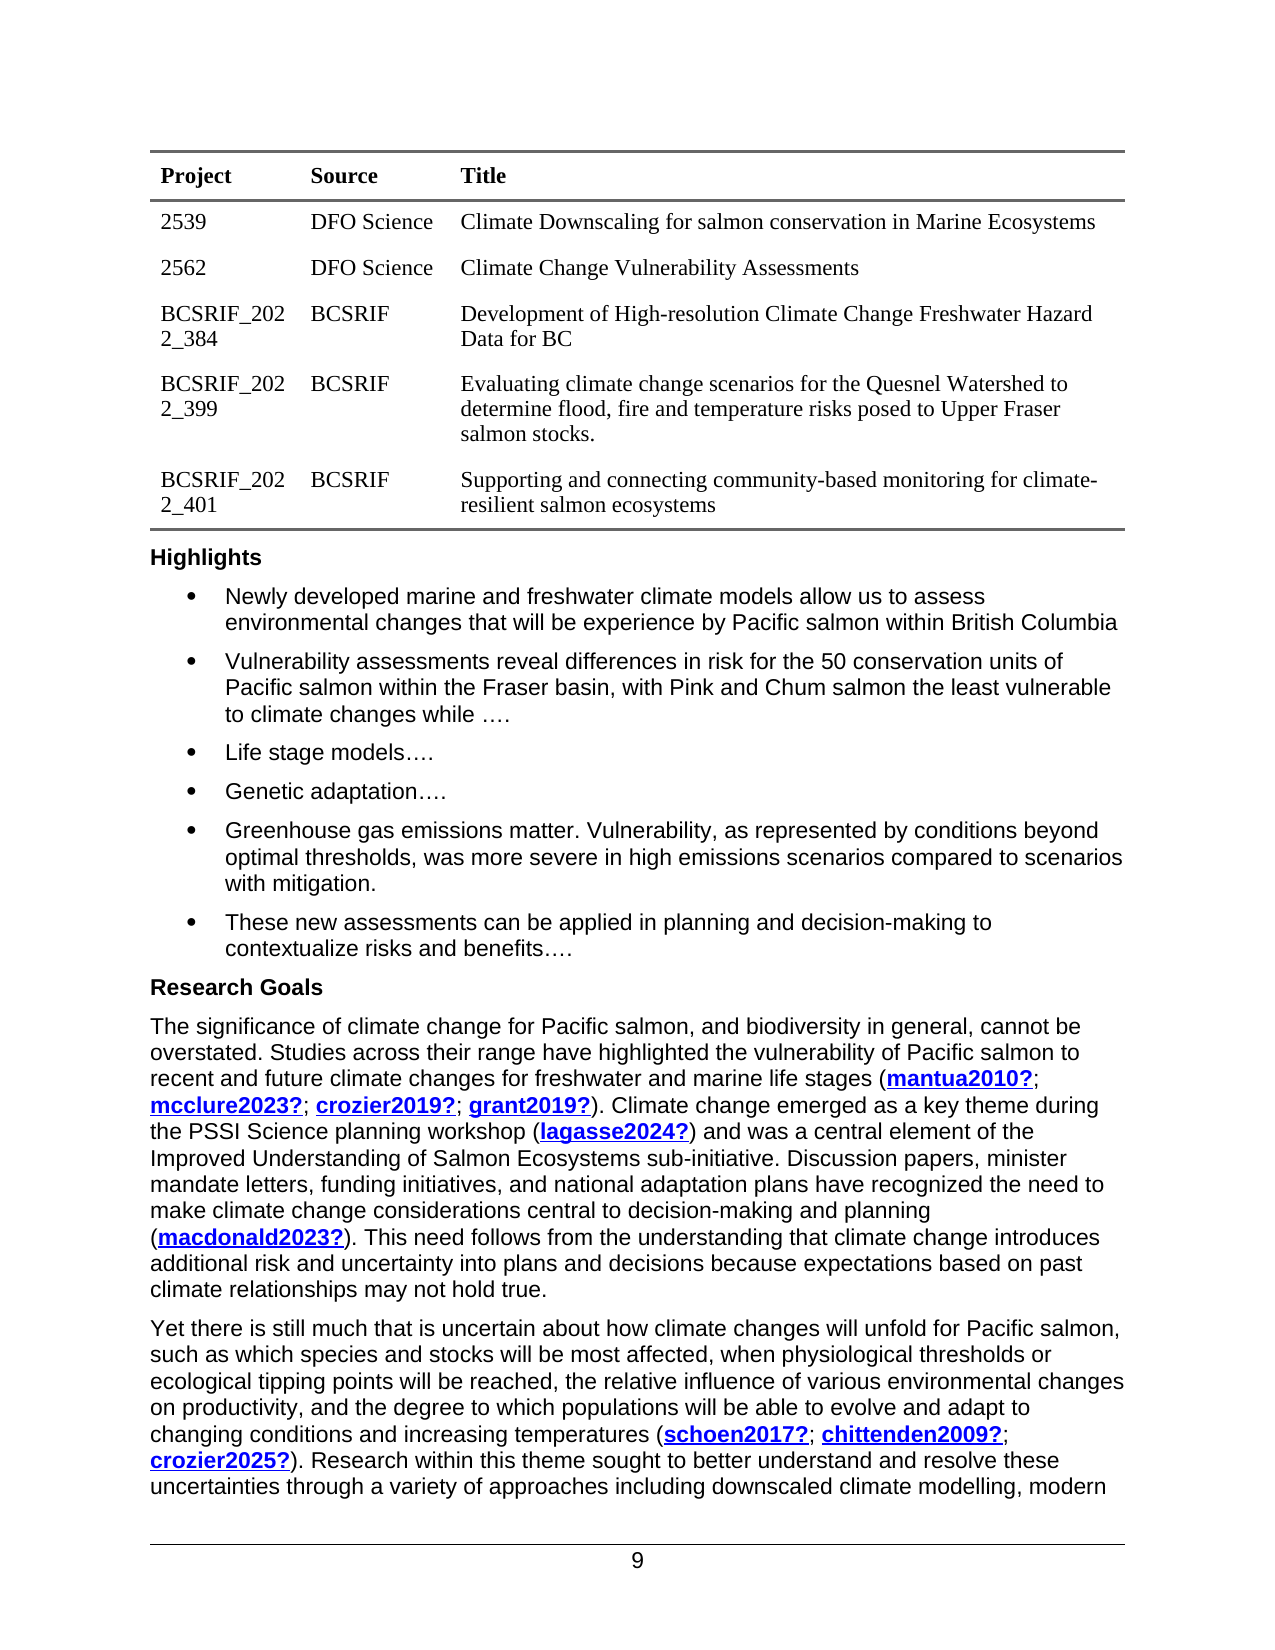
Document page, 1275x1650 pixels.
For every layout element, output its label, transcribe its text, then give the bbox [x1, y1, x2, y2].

table_header Project [150, 153, 300, 199]
table_cell BCSRIF [300, 361, 450, 457]
list Life stage models…. [187, 739, 1125, 766]
table_cell BCSRIF [300, 291, 450, 361]
text The significance of climate change for Pacific salmon, and biodiversity in general, cannot be overstated. Studies across their range have highlighted the vulnerability of Pacific salmon to recent and future climate changes for freshwater and marine life stages (mantua2010?; mcclure2023?; crozier2019?; grant2019?). Climate change emerged as a key theme during the PSSI Science planning workshop (lagasse2024?) and was a central element of the Improved Understanding of Salmon Ecosystems sub-initiative. Discussion papers, minister mandate letters, funding initiatives, and national adaptation plans have recognized the need to make climate change considerations central to decision-making and planning (macdonald2023?). This need follows from the understanding that climate change introduces additional risk and uncertainty into plans and decisions because expectations based on past climate relationships may not hold true. [150, 1013, 1125, 1303]
table_cell BCSRIF_2022_399 [150, 361, 300, 457]
table_header Source [300, 153, 450, 199]
text Research Goals [150, 974, 1125, 1000]
table_cell Evaluating climate change scenarios for the Quesnel Watershed to determine flood, fire and temperature risks posed to Upper Fraser salmon stocks. [450, 361, 1125, 457]
table_cell BCSRIF_2022_384 [150, 291, 300, 361]
table_cell BCSRIF [300, 457, 450, 528]
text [150, 1315, 1125, 1499]
table_cell BCSRIF_2022_401 [150, 457, 300, 528]
table_cell DFO Science [300, 202, 450, 245]
list Genetic adaptation…. [187, 778, 1125, 804]
table_cell DFO Science [300, 245, 450, 291]
table_header Title [450, 153, 1125, 199]
list Newly developed marine and freshwater climate models allow us to assess environmental changes that will be experience by Pacific salmon within British Columbia [187, 583, 1125, 635]
table_cell Climate Downscaling for salmon conservation in Marine Ecosystems [450, 202, 1125, 245]
table_cell Supporting and connecting community-based monitoring for climate-resilient salmon ecosystems [450, 457, 1125, 528]
list Vulnerability assessments reveal differences in risk for the 50 conservation units of Pacific salmon within the Fraser basin, with Pink and Chum salmon the least vulnerable to climate changes while …. [187, 648, 1125, 727]
table_cell 2562 [150, 245, 300, 291]
table_cell Development of High-resolution Climate Change Freshwater Hazard Data for BC [450, 291, 1125, 361]
list These new assessments can be applied in planning and decision-making to contextualize risks and benefits…. [187, 909, 1125, 961]
table_cell 2539 [150, 202, 300, 245]
table_cell Climate Change Vulnerability Assessments [450, 245, 1125, 291]
list Greenhouse gas emissions matter. Vulnerability, as represented by conditions beyond optimal thresholds, was more severe in high emissions scenarios compared to scenarios with mitigation. [187, 817, 1125, 896]
text Highlights [150, 544, 1125, 570]
